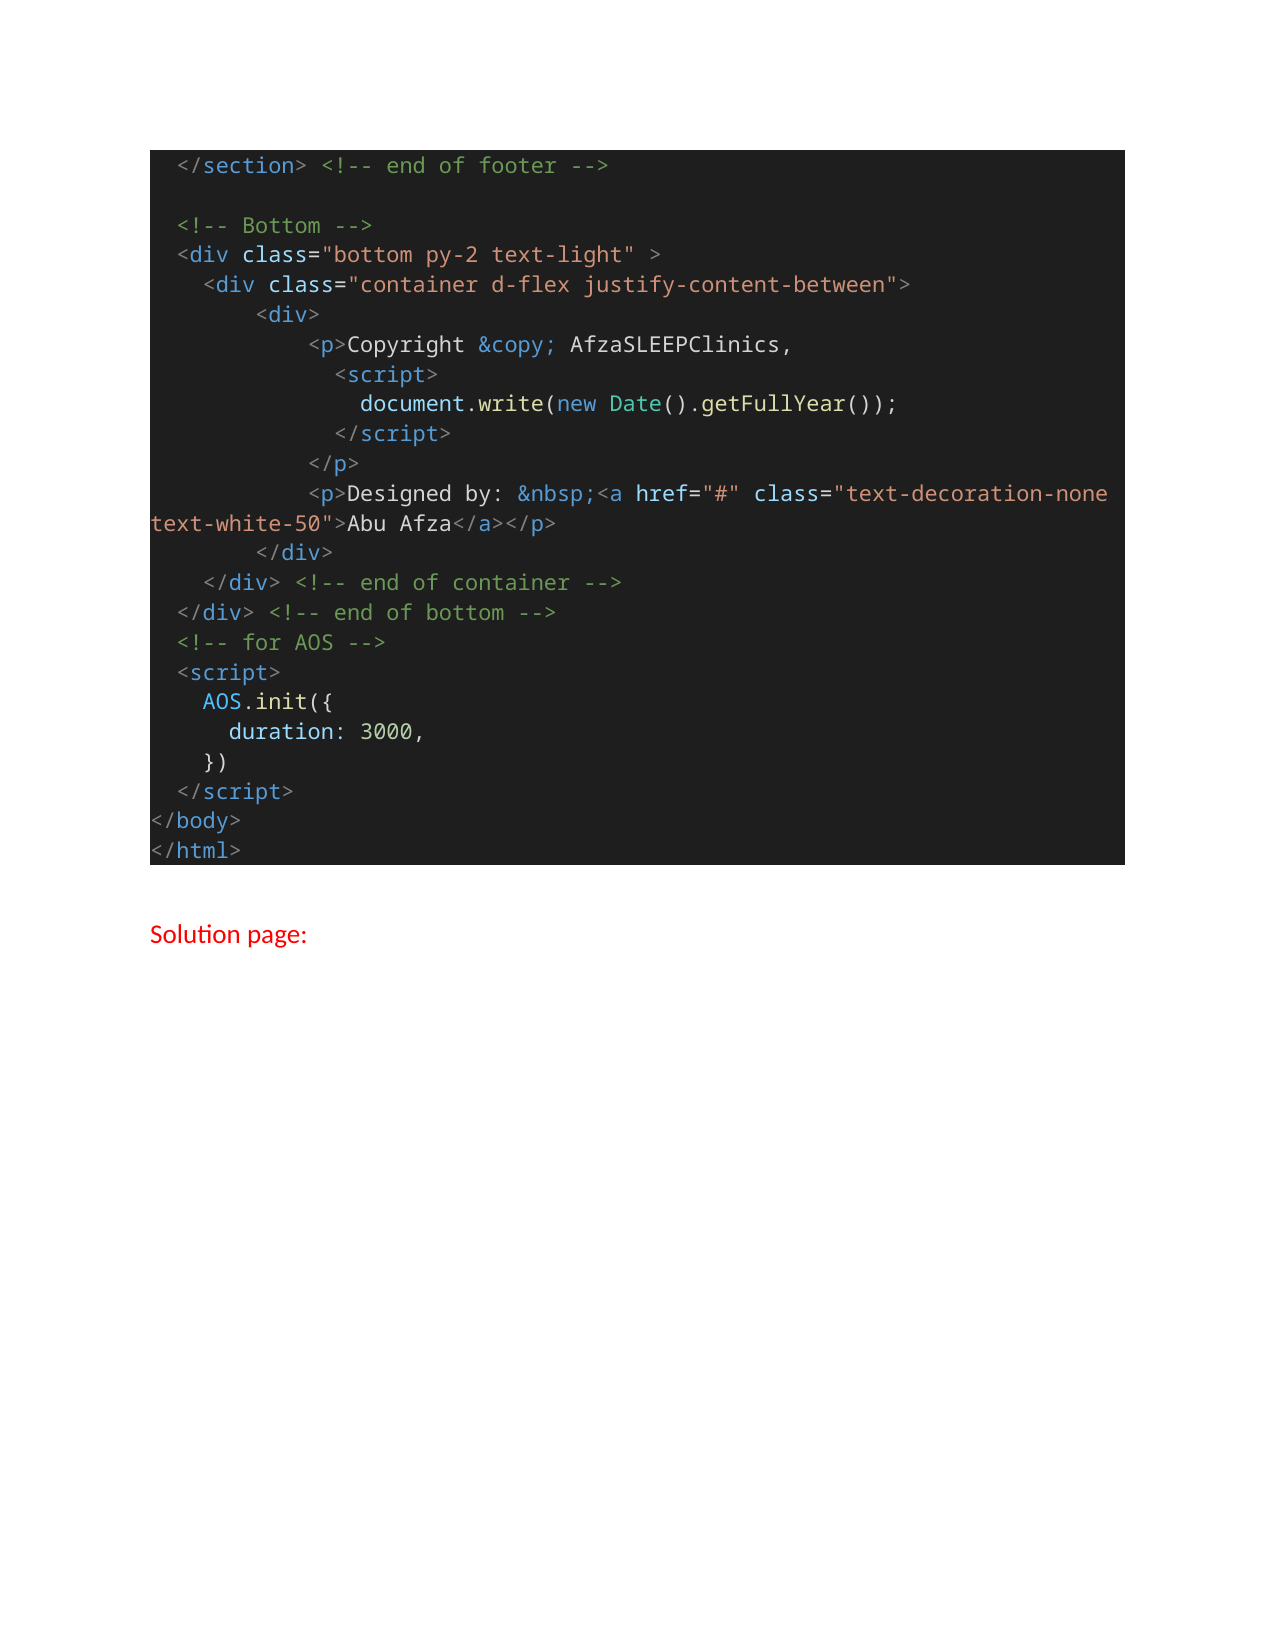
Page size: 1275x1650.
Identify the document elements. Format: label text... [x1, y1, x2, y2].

text }) [150, 746, 1125, 776]
text AOS.init({ [150, 686, 1125, 716]
text duration: 3000, [150, 716, 1125, 746]
text </div> <!-- end of bottom --> [150, 597, 1125, 627]
text <div class="container d-flex justify-content-between"> [150, 269, 1125, 299]
text Solution page: [150, 917, 1125, 950]
text <!-- for AOS --> [150, 627, 1125, 656]
text </html> [150, 835, 1125, 865]
text </p> [150, 448, 1125, 478]
text <p>Designed by: &nbsp;<a href="#" class="text-decoration-none text-white-50">Abu Afza</a></p> [150, 478, 1125, 537]
text <script> [150, 656, 1125, 686]
text <p>Copyright &copy; AfzaSLEEPClinics, [150, 329, 1125, 358]
text </div> <!-- end of container --> [150, 567, 1125, 597]
text </script> [150, 776, 1125, 805]
text </section> <!-- end of footer --> [150, 150, 1125, 180]
text </div> [150, 537, 1125, 567]
text <div> [150, 299, 1125, 329]
text document.write(new Date().getFullYear()); [150, 388, 1125, 418]
text <div class="bottom py-2 text-light" > [150, 239, 1125, 269]
text <script> [150, 358, 1125, 388]
text </body> [150, 805, 1125, 835]
text </script> [150, 418, 1125, 448]
text <!-- Bottom --> [150, 209, 1125, 239]
